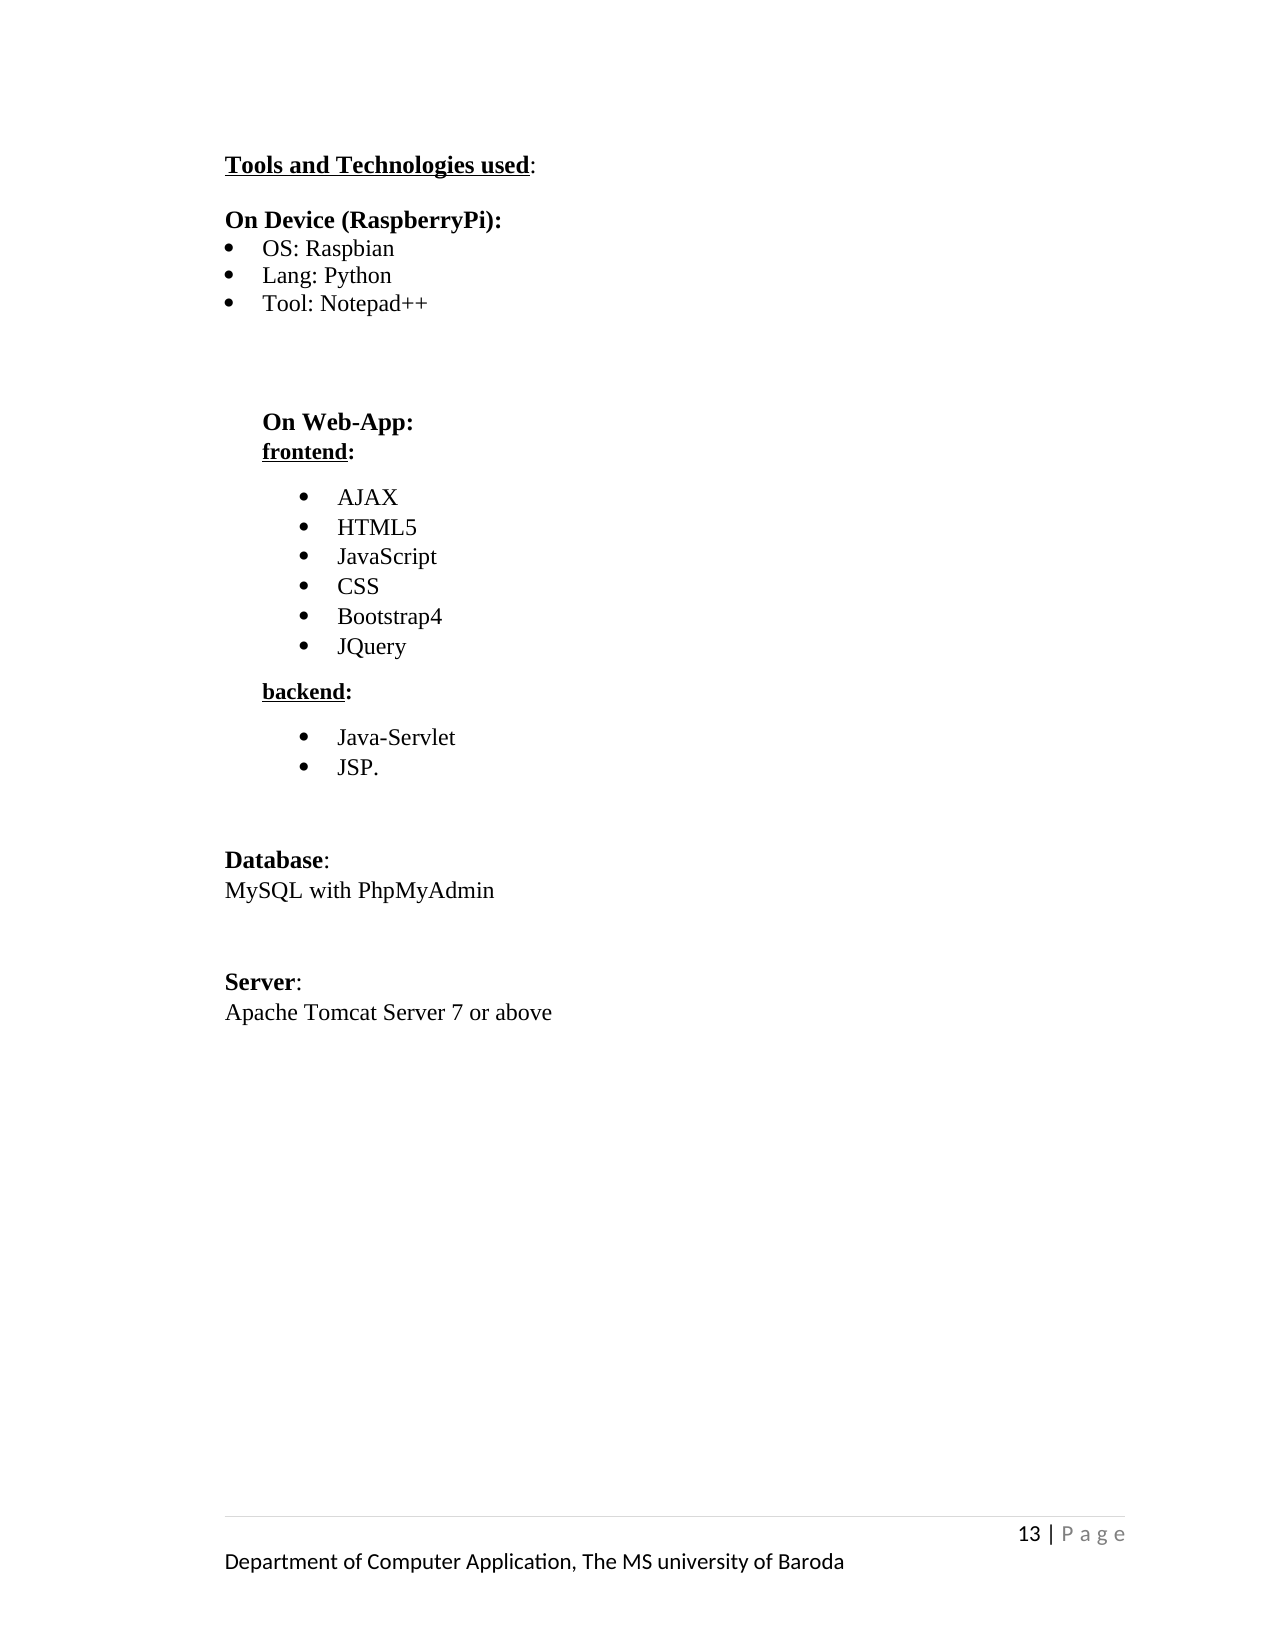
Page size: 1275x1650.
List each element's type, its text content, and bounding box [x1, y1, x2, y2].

list AJAX [299, 483, 1125, 510]
text On Device (RaspberryPi): [224, 205, 1125, 234]
list HTML5 [299, 513, 1125, 540]
text Server: Apache Tomcat Server 7 or above [224, 967, 1125, 1026]
text Tools and Technologies used: [224, 150, 1125, 179]
list JSP. [299, 753, 1125, 781]
list Java-Servlet [299, 723, 1125, 751]
text On Web-App: frontend: [262, 407, 1125, 464]
list JavaScript [299, 542, 1125, 570]
list CSS [299, 572, 1125, 600]
text Database: MySQL with PhpMyAdmin [224, 845, 1125, 903]
list Tool: Notepad++ [224, 289, 1125, 317]
text backend: [262, 678, 1125, 704]
list OS: Raspbian [224, 234, 1125, 261]
list Bootstrap4 [299, 602, 1125, 629]
list JQuery [299, 632, 1125, 659]
list Lang: Python [224, 261, 1125, 289]
